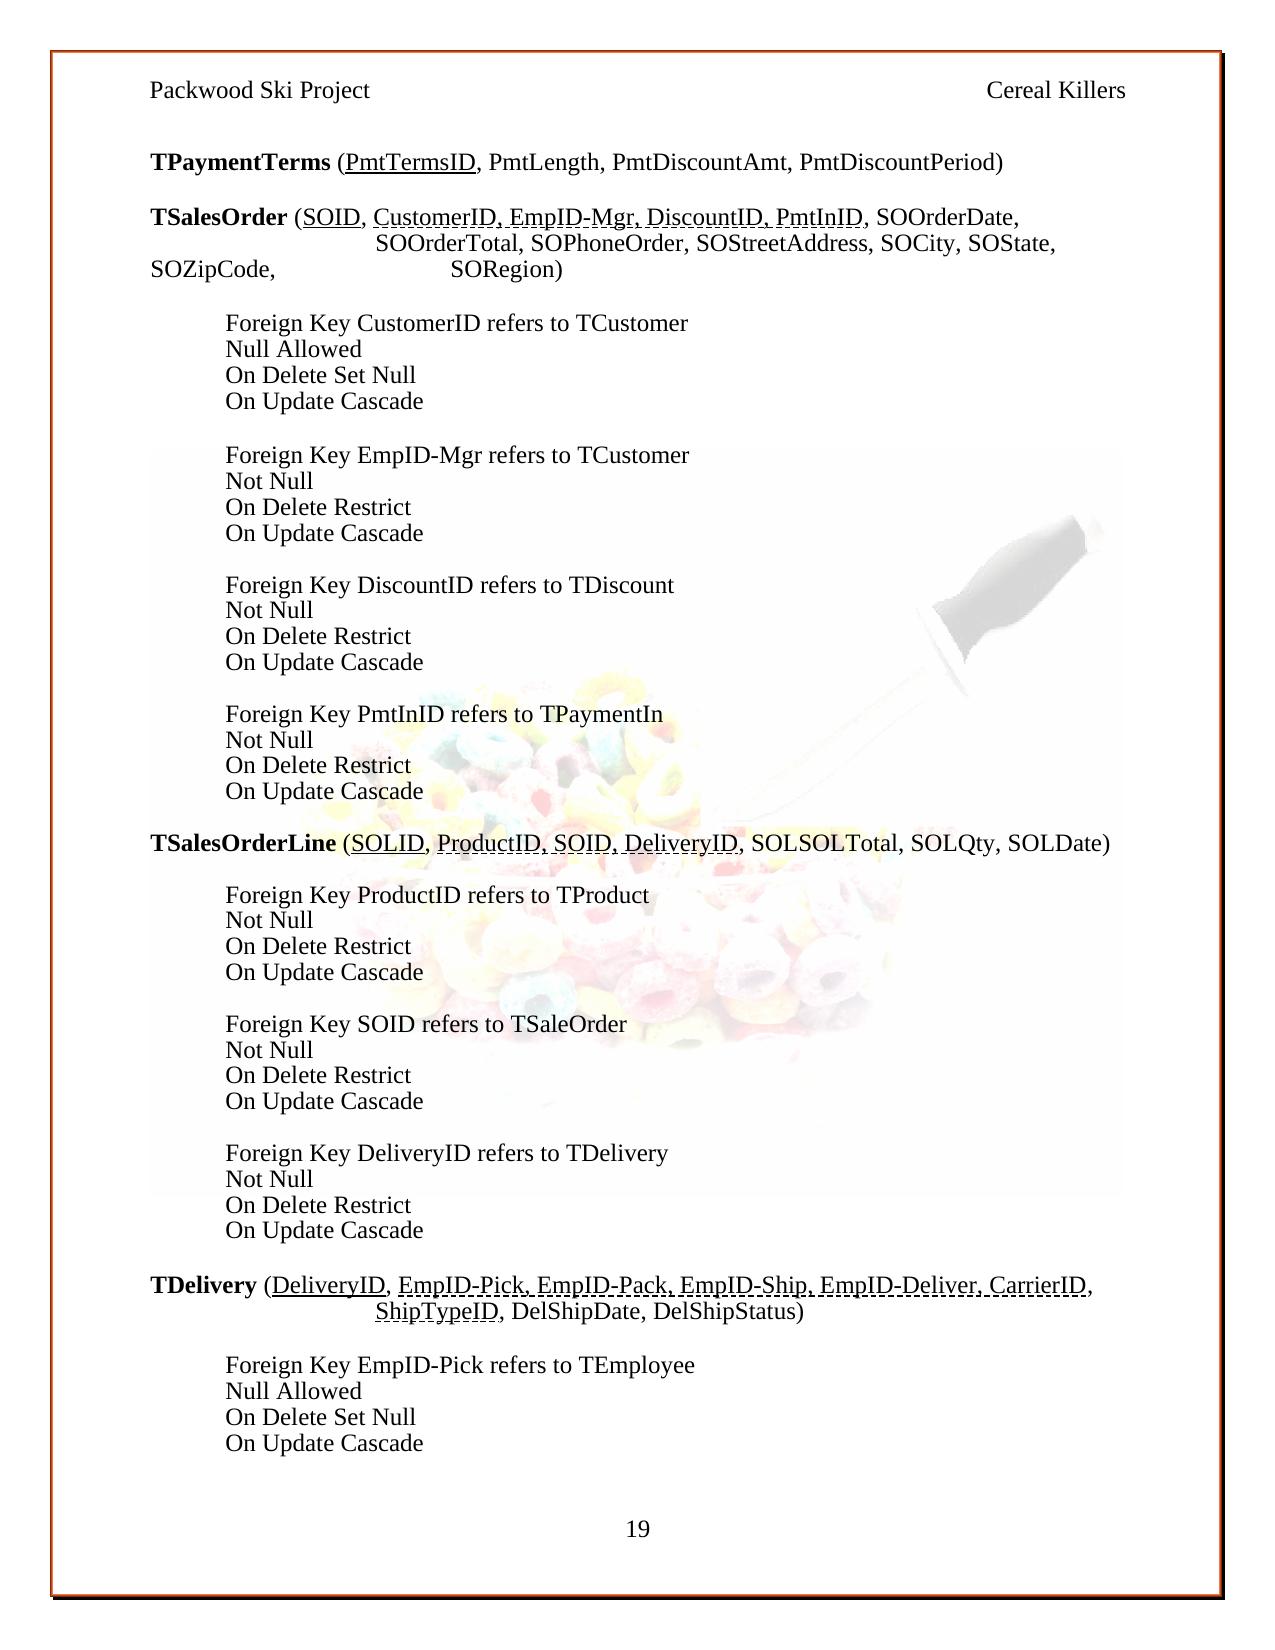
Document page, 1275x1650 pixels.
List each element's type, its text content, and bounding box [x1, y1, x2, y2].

text TSalesOrderLine (SOLID, ProductID, SOID, DeliveryID, SOLSOLTotal, SOLQty, SOLDate) [150, 831, 1122, 857]
text On Delete Restrict [225, 753, 1122, 779]
text Null Allowed [225, 1379, 1122, 1405]
text Not Null [225, 469, 1122, 495]
text TDelivery (DeliveryID, EmpID-Pick, EmpID-Pack, EmpID-Ship, EmpID-Deliver, CarrierID, ShipTypeID, DelShipDate, DelShipStatus) [150, 1273, 1122, 1324]
text On Update Cascade [225, 1218, 1122, 1244]
text On Delete Restrict [225, 1063, 1122, 1089]
text Foreign Key ProductID refers to TProduct [225, 882, 1122, 908]
text TSalesOrder (SOID, CustomerID, EmpID-Mgr, DiscountID, PmtInID, SOOrderDate, SOOrderTotal, SOPhoneOrder, SOStreetAddress, SOCity, SOState, SOZipCode, SORegion) [150, 205, 1122, 282]
text Foreign Key CustomerID refers to TCustomer [225, 311, 1122, 337]
text Foreign Key EmpID-Mgr refers to TCustomer [225, 443, 1122, 469]
text Foreign Key PmtInID refers to TPaymentIn [225, 702, 1122, 727]
text Foreign Key EmpID-Pick refers to TEmployee [225, 1353, 1122, 1379]
text Not Null [225, 1037, 1122, 1063]
text On Delete Restrict [225, 1192, 1122, 1218]
text On Delete Restrict [225, 495, 1122, 521]
text On Update Cascade [225, 779, 1122, 805]
text Foreign Key SOID refers to TSaleOrder [225, 1012, 1122, 1037]
text On Delete Restrict [225, 934, 1122, 960]
text Not Null [225, 598, 1122, 624]
text Not Null [225, 1167, 1122, 1192]
text On Update Cascade [225, 650, 1122, 676]
text Not Null [225, 908, 1122, 934]
text On Update Cascade [225, 1431, 1122, 1457]
text On Update Cascade [225, 960, 1122, 986]
text Null Allowed [225, 337, 1122, 363]
text On Delete Restrict [225, 624, 1122, 650]
text On Update Cascade [225, 521, 1122, 547]
text On Delete Set Null [225, 1405, 1122, 1431]
text On Update Cascade [225, 1089, 1122, 1115]
text Foreign Key DeliveryID refers to TDelivery [225, 1141, 1122, 1167]
text On Delete Set Null [225, 363, 1122, 389]
text Not Null [225, 727, 1122, 753]
text TPaymentTerms (PmtTermsID, PmtLength, PmtDiscountAmt, PmtDiscountPeriod) [150, 150, 1122, 176]
text Foreign Key DiscountID refers to TDiscount [225, 572, 1122, 598]
text On Update Cascade [225, 389, 1122, 414]
